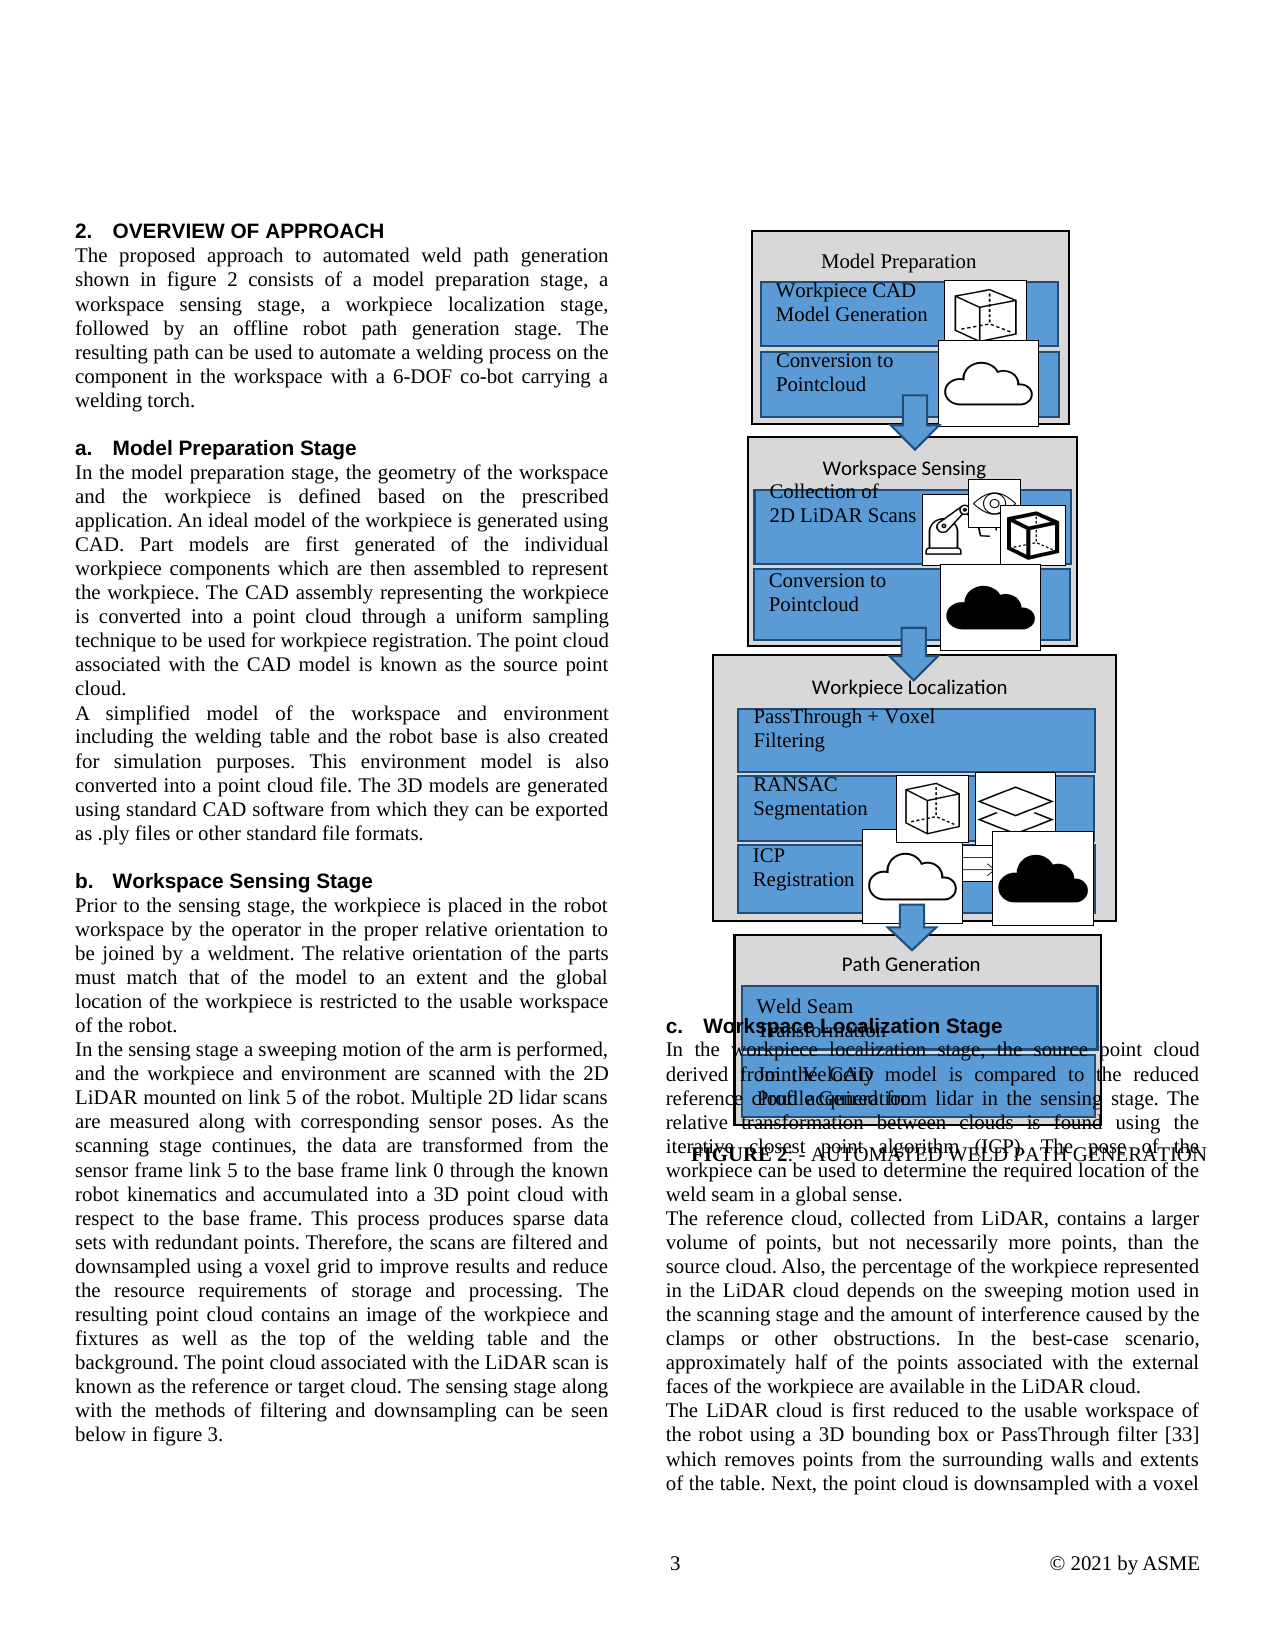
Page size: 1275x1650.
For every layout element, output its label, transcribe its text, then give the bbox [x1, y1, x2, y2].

text The reference cloud, collected from LiDAR, contains a larger volume of points, but not necessarily more points, than the source cloud. Also, the percentage of the workpiece represented in the LiDAR cloud depends on the sweeping motion used in the scanning stage and the amount of interference caused by the clamps or other obstructions. In the best-case scenario, approximately half of the points associated with the external faces of the workpiece are available in the LiDAR cloud. [666, 1206, 1200, 1398]
picture [923, 495, 1000, 565]
text Prior to the sensing stage, the workpiece is placed in the robot workspace by the operator in the proper relative orientation to be joined by a weldment. The relative orientation of the parts must match that of the model to an extent and the global location of the workpiece is restricted to the usable workspace of the robot. [75, 893, 609, 1037]
picture [945, 281, 1026, 340]
text In the workpiece localization stage, the source point cloud derived from the CAD model is compared to the reduced reference cloud acquired from lidar in the sensing stage. The relative transformation between clouds is found using the iterative closest point algorithm (ICP). The pose of the workpiece can be used to determine the required location of the weld seam in a global sense. [666, 1037, 1200, 1206]
text The proposed approach to automated weld path generation shown in figure 2 consists of a model preparation stage, a workspace sensing stage, a workpiece localization stage, followed by an offline robot path generation stage. The resulting path can be used to automate a welding process on the component in the workspace with a 6-DOF co-bot carrying a welding torch. [75, 243, 609, 412]
picture [963, 846, 992, 881]
text In the model preparation stage, the geometry of the workspace and the workpiece is defined based on the prescribed application. An ideal model of the workpiece is generated using CAD. Part models are first generated of the individual workpiece components which are then assembled to represent the workpiece. The CAD assembly representing the workpiece is converted into a point cloud through a uniform sampling technique to be used for workpiece registration. The point cloud associated with the CAD model is known as the source point cloud. [75, 460, 609, 700]
picture [863, 830, 962, 923]
text In the sensing stage a sweeping motion of the arm is performed, and the workpiece and environment are scanned with the 2D LiDAR mounted on link 5 of the robot. Multiple 2D lidar scans are measured along with corresponding sensor poses. As the scanning stage continues, the data are transformed from the sensor frame link 5 to the base frame link 0 through the known robot kinematics and accumulated into a 3D point cloud with respect to the base frame. This process produces sparse data sets with redundant points. Therefore, the scans are filtered and downsampled using a voxel grid to improve results and reduce the resource requirements of storage and processing. The resulting point cloud contains an image of the workpiece and fixtures as well as the top of the welding table and the background. The point cloud associated with the LiDAR scan is known as the reference or target cloud. The sensing stage along with the methods of filtering and downsampling can be seen below in figure 3. [75, 1037, 609, 1446]
list Model Preparation Stage [75, 436, 609, 460]
list Workspace Sensing Stage [75, 869, 609, 893]
list OVERVIEW OF APPROACH [75, 219, 609, 243]
picture [939, 341, 1038, 426]
picture [993, 832, 1093, 925]
picture [897, 776, 968, 842]
list Workspace Localization Stage [666, 1013, 1200, 1037]
picture [976, 773, 1055, 845]
picture [969, 480, 1020, 527]
text A simplified model of the workspace and environment including the welding table and the robot base is also created for simulation purposes. This environment model is also converted into a point cloud file. The 3D models are generated using standard CAD software from which they can be exported as .ply files or other standard file formats. [75, 700, 609, 845]
picture [941, 565, 1040, 650]
picture [1001, 506, 1065, 565]
